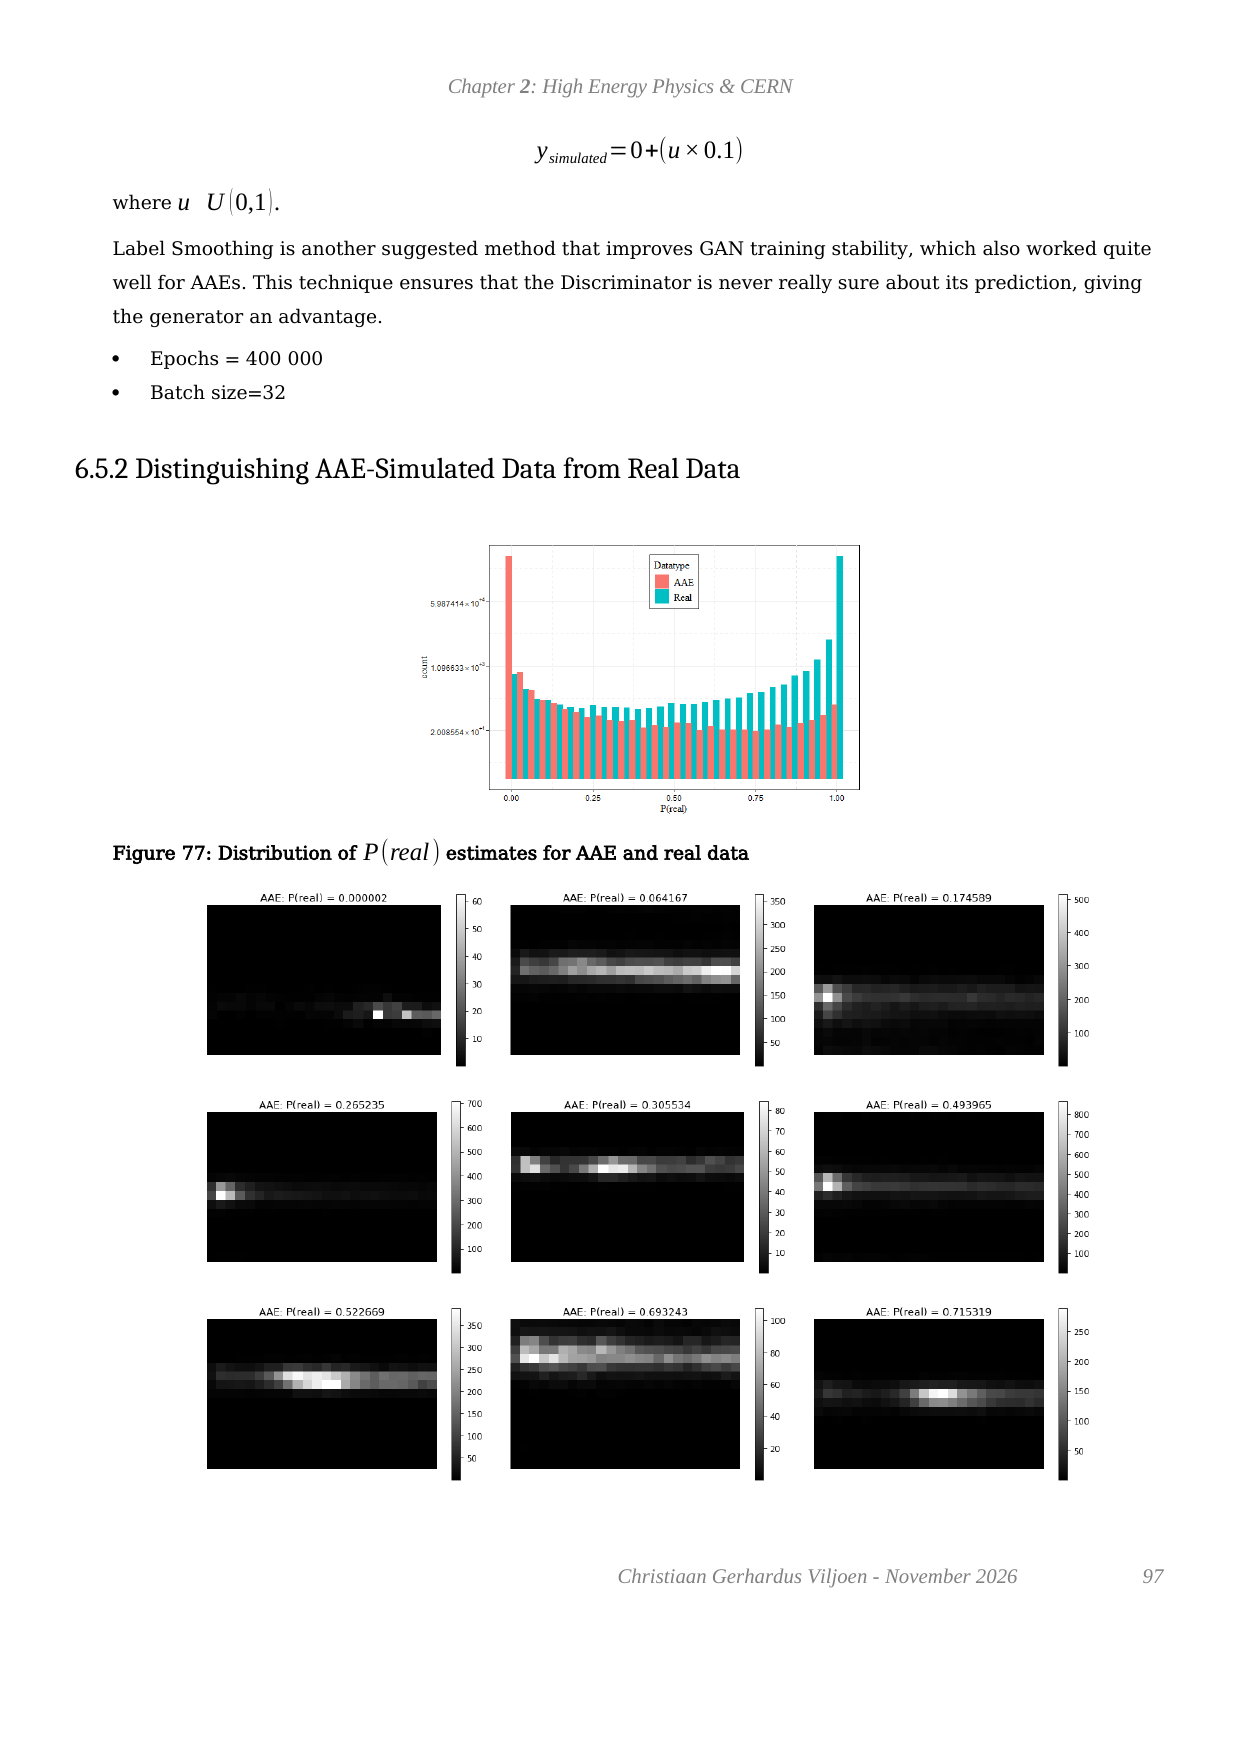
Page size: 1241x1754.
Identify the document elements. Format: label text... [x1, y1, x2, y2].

picture [183, 1300, 1095, 1488]
list Batch size=32 [112, 381, 1165, 403]
list Epochs = 400 000 [112, 347, 1165, 369]
subtitle Distinguishing AAE-Simulated Data from Real Data [75, 452, 1165, 486]
text Label Smoothing is another suggested method that improves GAN training stability, which also worked quite well for AAEs. This technique ensures that the Discriminator is never really sure about its prediction, giving the generator an advantage. [112, 237, 1165, 327]
text where [112, 187, 1165, 218]
picture [414, 540, 864, 818]
text Figure 77: Distribution of estimates for AAE and real data [112, 837, 1165, 867]
picture [183, 1093, 1095, 1281]
picture [183, 886, 1095, 1074]
